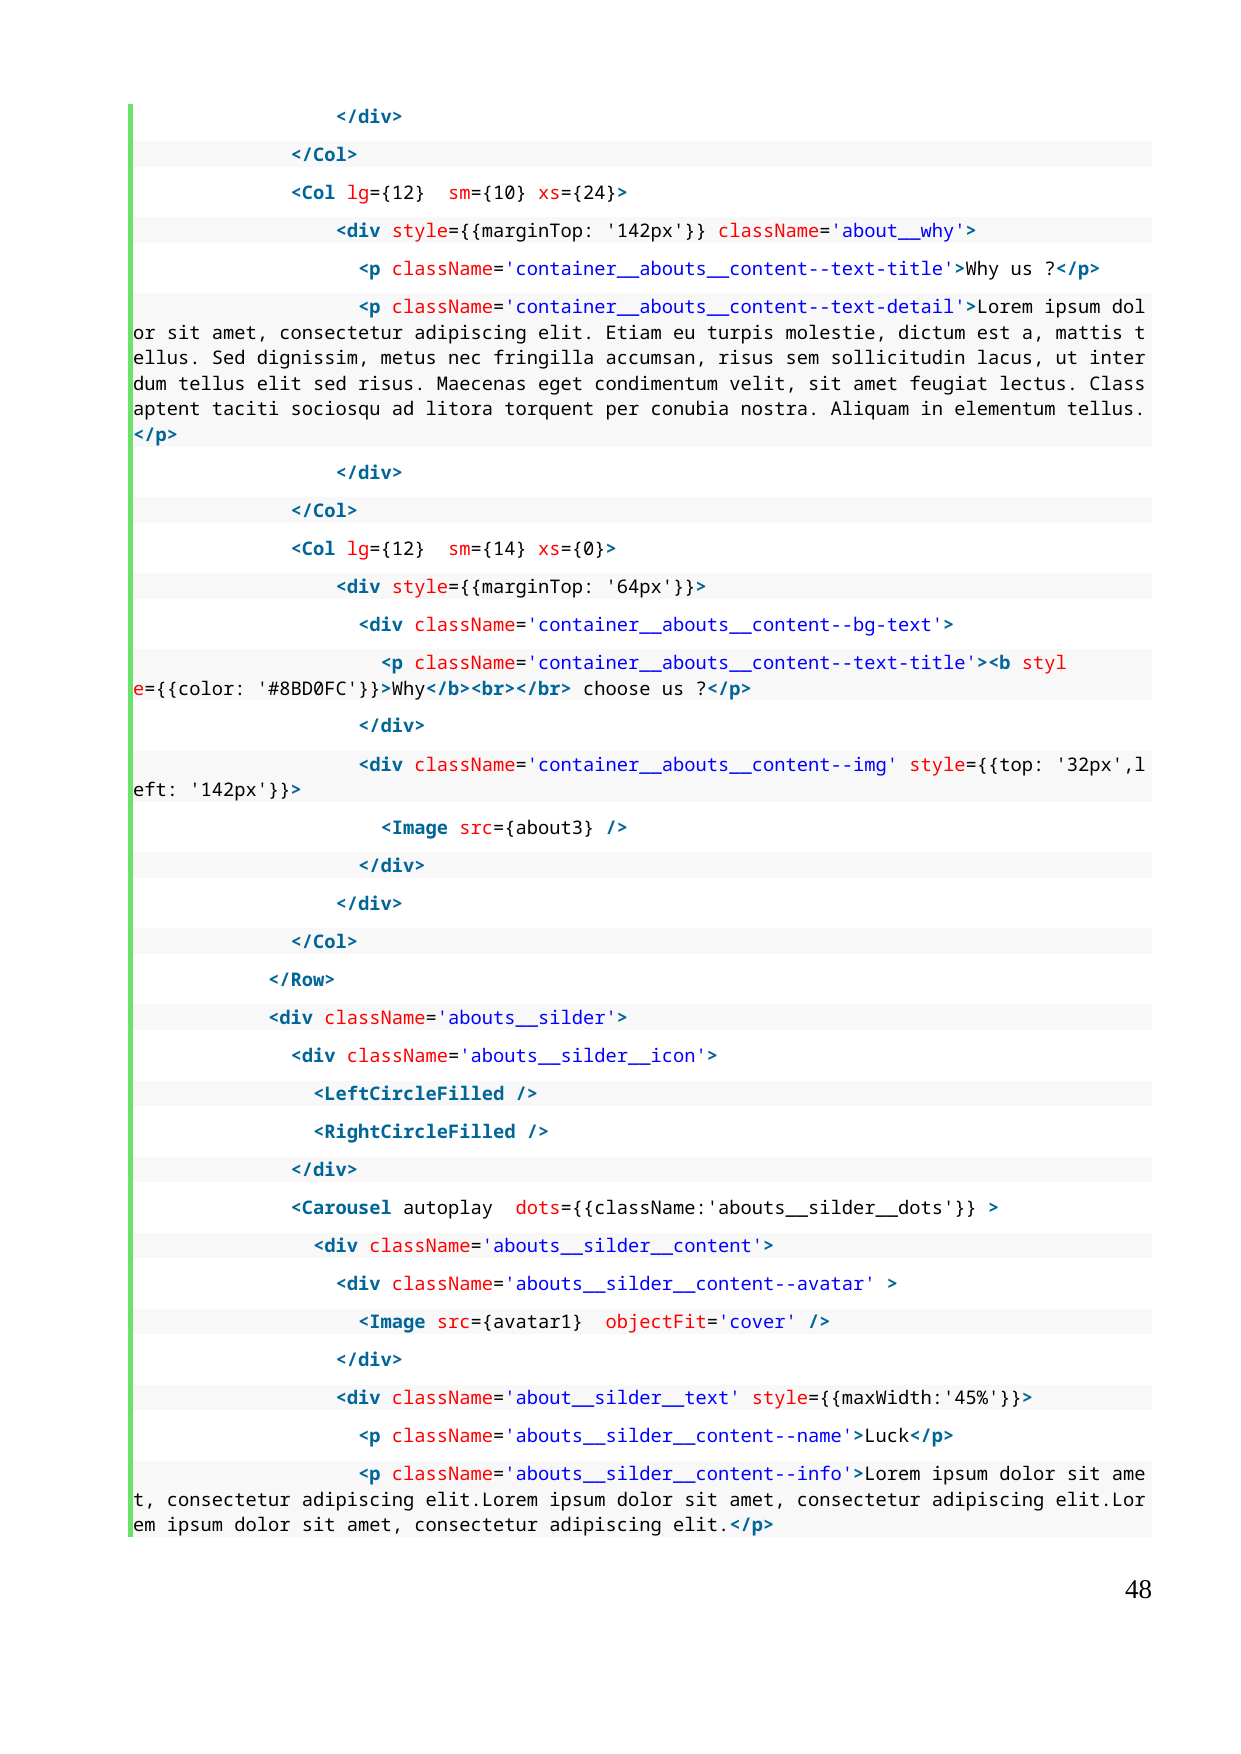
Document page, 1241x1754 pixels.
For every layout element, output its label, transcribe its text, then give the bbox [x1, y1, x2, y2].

text <p className='abouts__silder__content--name'>Luck</p> [133, 1423, 1152, 1448]
text <Image src={about3} /> [133, 814, 1152, 840]
text <div className='container__abouts__content--img' style={{top: '32px',left: '142px'}}> [133, 751, 1152, 802]
text </Col> [133, 141, 1152, 167]
text </div> [133, 1157, 1152, 1182]
text <div className='abouts__silder__content--avatar' > [133, 1271, 1152, 1296]
text <p className='container__abouts__content--text-title'><b style={{color: '#8BD0FC'}}>Why</b><br></br> choose us ?</p> [133, 649, 1152, 700]
text </Row> [133, 966, 1152, 992]
text <div className='abouts__silder__content'> [133, 1233, 1152, 1258]
text <p className='container__abouts__content--text-title'>Why us ?</p> [133, 256, 1152, 281]
text <Carousel autoplay dots={{className:'abouts__silder__dots'}} > [133, 1194, 1152, 1220]
text </div> [133, 852, 1152, 878]
text <div className='abouts__silder__icon'> [133, 1042, 1152, 1068]
text <Image src={avatar1} objectFit='cover' /> [133, 1309, 1152, 1334]
text </div> [133, 459, 1152, 485]
text </div> [133, 713, 1152, 738]
text <div className='abouts__silder'> [133, 1004, 1152, 1030]
text </Col> [133, 497, 1152, 523]
text <div style={{marginTop: '142px'}} className='about__why'> [133, 217, 1152, 243]
text </div> [133, 1347, 1152, 1372]
text <Col lg={12} sm={14} xs={0}> [133, 535, 1152, 561]
text </div> [133, 890, 1152, 916]
text <div style={{marginTop: '64px'}}> [133, 573, 1152, 599]
text </div> [133, 103, 1152, 129]
text <Col lg={12} sm={10} xs={24}> [133, 179, 1152, 205]
text <RightCircleFilled /> [133, 1118, 1152, 1144]
text <div className='about__silder__text' style={{maxWidth:'45%'}}> [133, 1385, 1152, 1410]
text <div className='container__abouts__content--bg-text'> [133, 611, 1152, 637]
text </Col> [133, 928, 1152, 954]
text <LeftCircleFilled /> [133, 1081, 1152, 1106]
